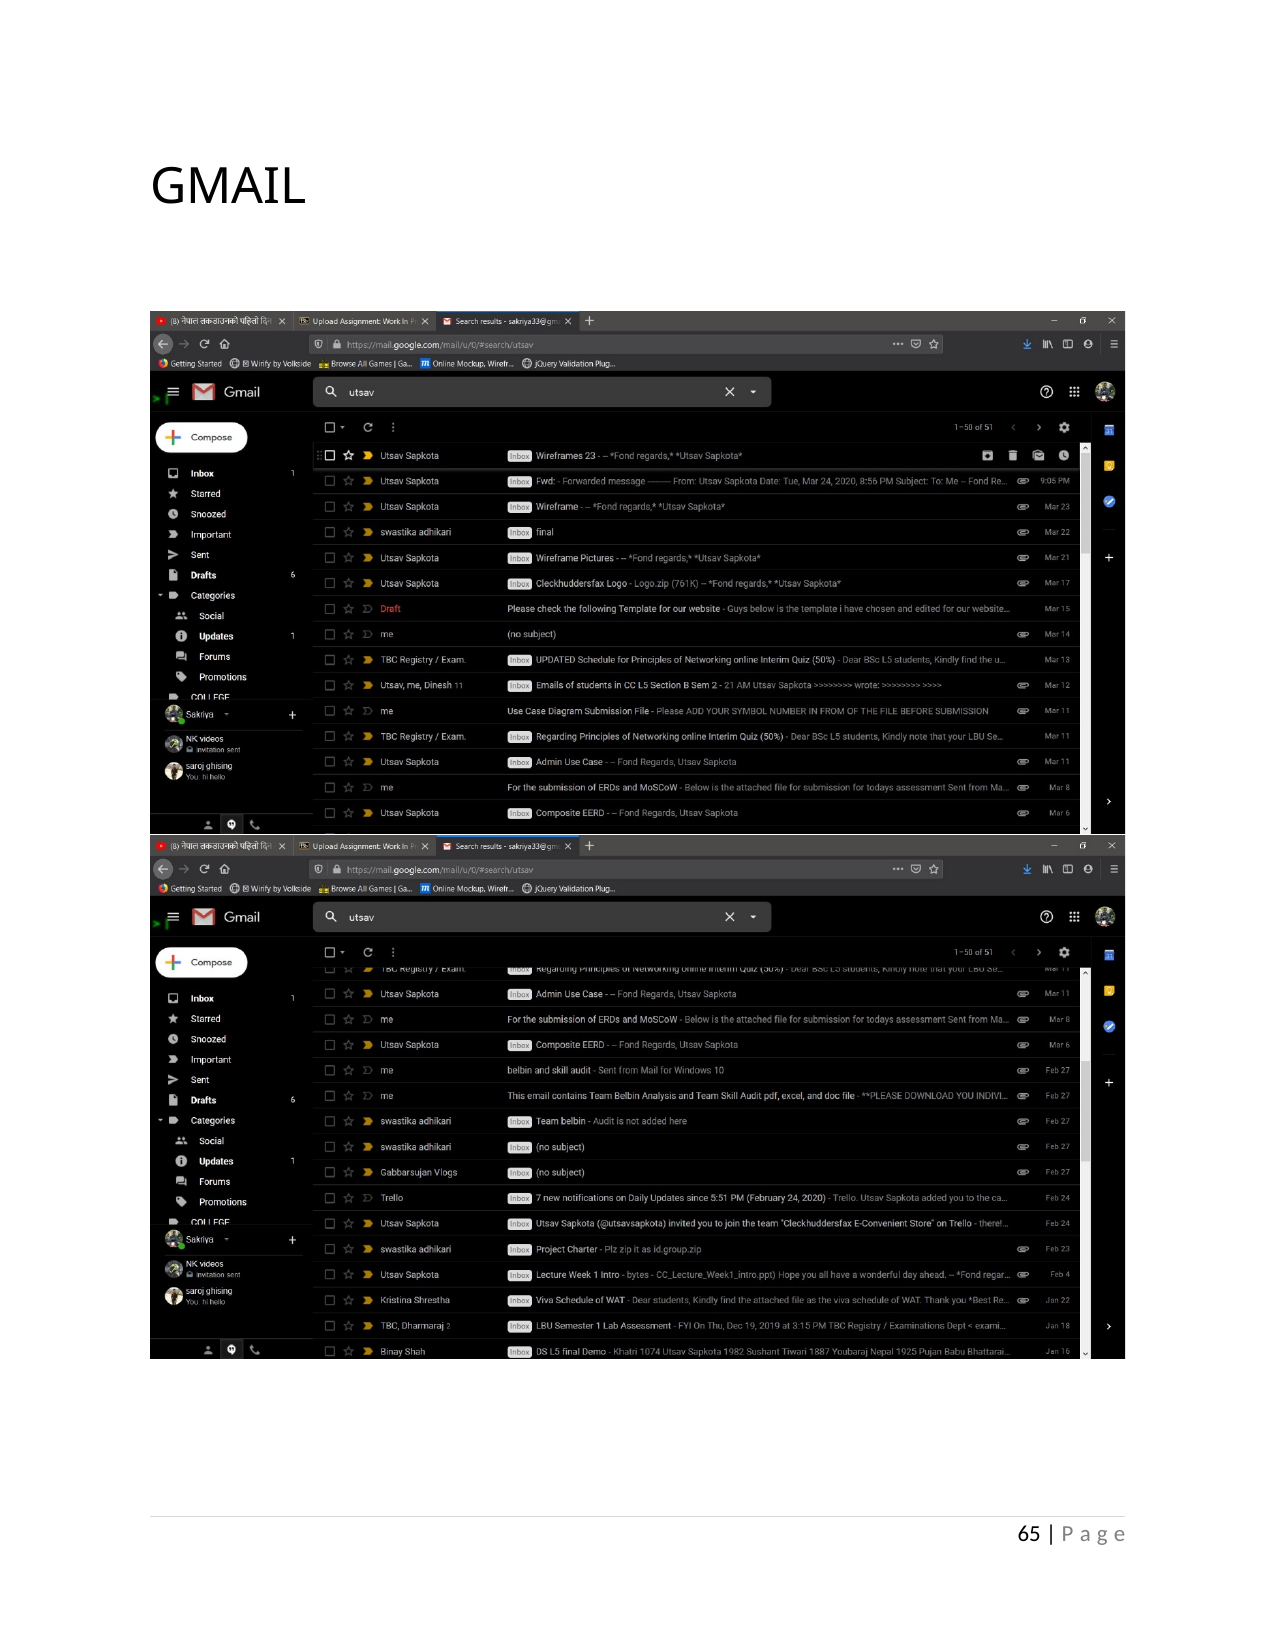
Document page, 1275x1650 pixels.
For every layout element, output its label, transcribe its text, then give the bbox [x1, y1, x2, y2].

picture [150, 311, 1125, 834]
text GMAIL [150, 150, 1125, 218]
picture [150, 835, 1125, 1359]
